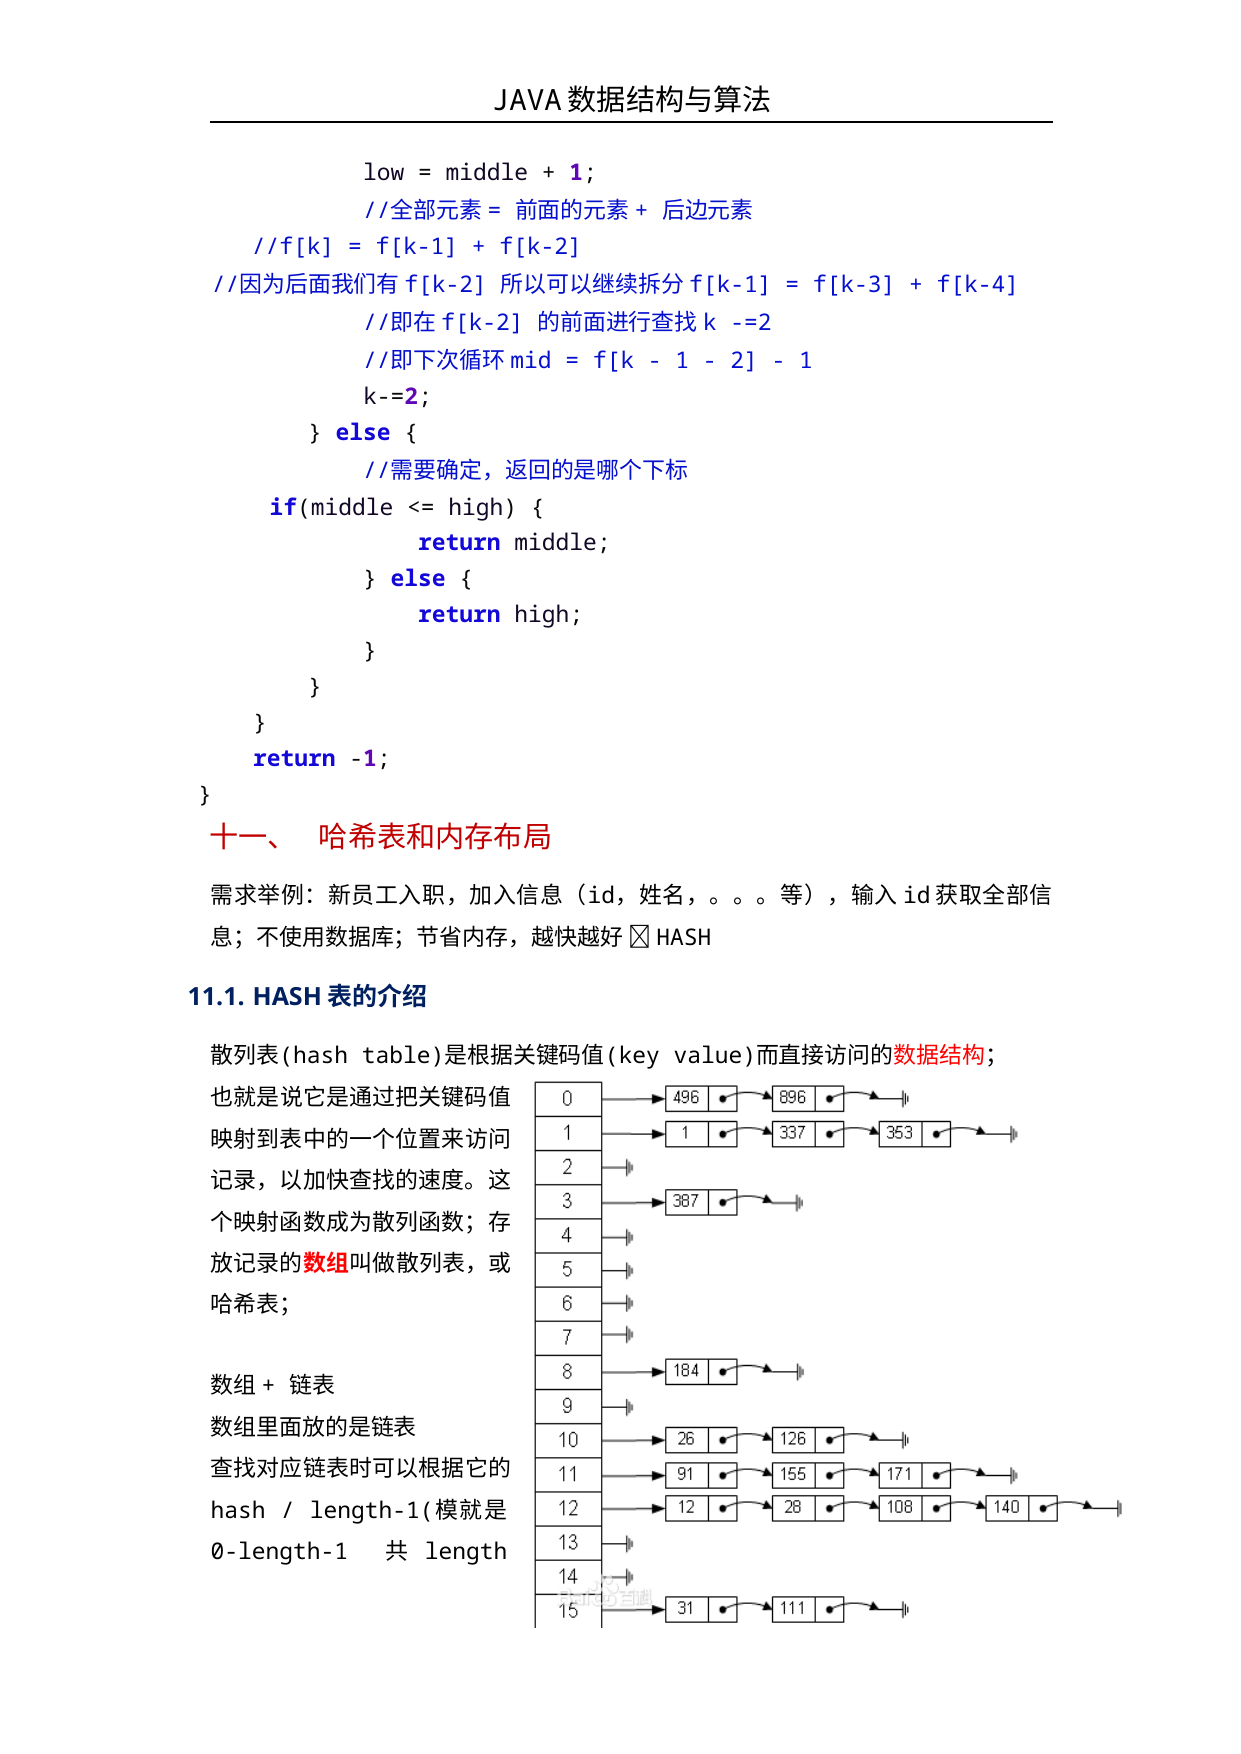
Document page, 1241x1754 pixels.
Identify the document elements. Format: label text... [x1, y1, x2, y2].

text 需求举例：新员工入职，加入信息（id，姓名，。。。等），输入id获取全部信息；不使用数据库；节省内存，越快越好 HASH [210, 877, 1053, 952]
picture [530, 1079, 1122, 1628]
text 散列表(hash table)是根据关键码值(key value)而直接访问的数据结构； [210, 1037, 1053, 1071]
subtitle HASH表的介绍 [187, 977, 1053, 1013]
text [198, 156, 1053, 809]
text 查找对应链表时可以根据它的hash / length-1(模就是0-length-1 共length个)来快速获取其所在位置； [210, 1450, 530, 1566]
subtitle 哈希表和内存布局 [209, 814, 1053, 856]
text 数组 + 链表 [210, 1367, 530, 1400]
text 数组里面放的是链表 [210, 1408, 530, 1442]
text 也就是说它是通过把关键码值映射到表中的一个位置来访问记录，以加快查找的速度。这个映射函数成为散列函数；存放记录的数组叫做散列表，或哈希表； [210, 1079, 530, 1319]
